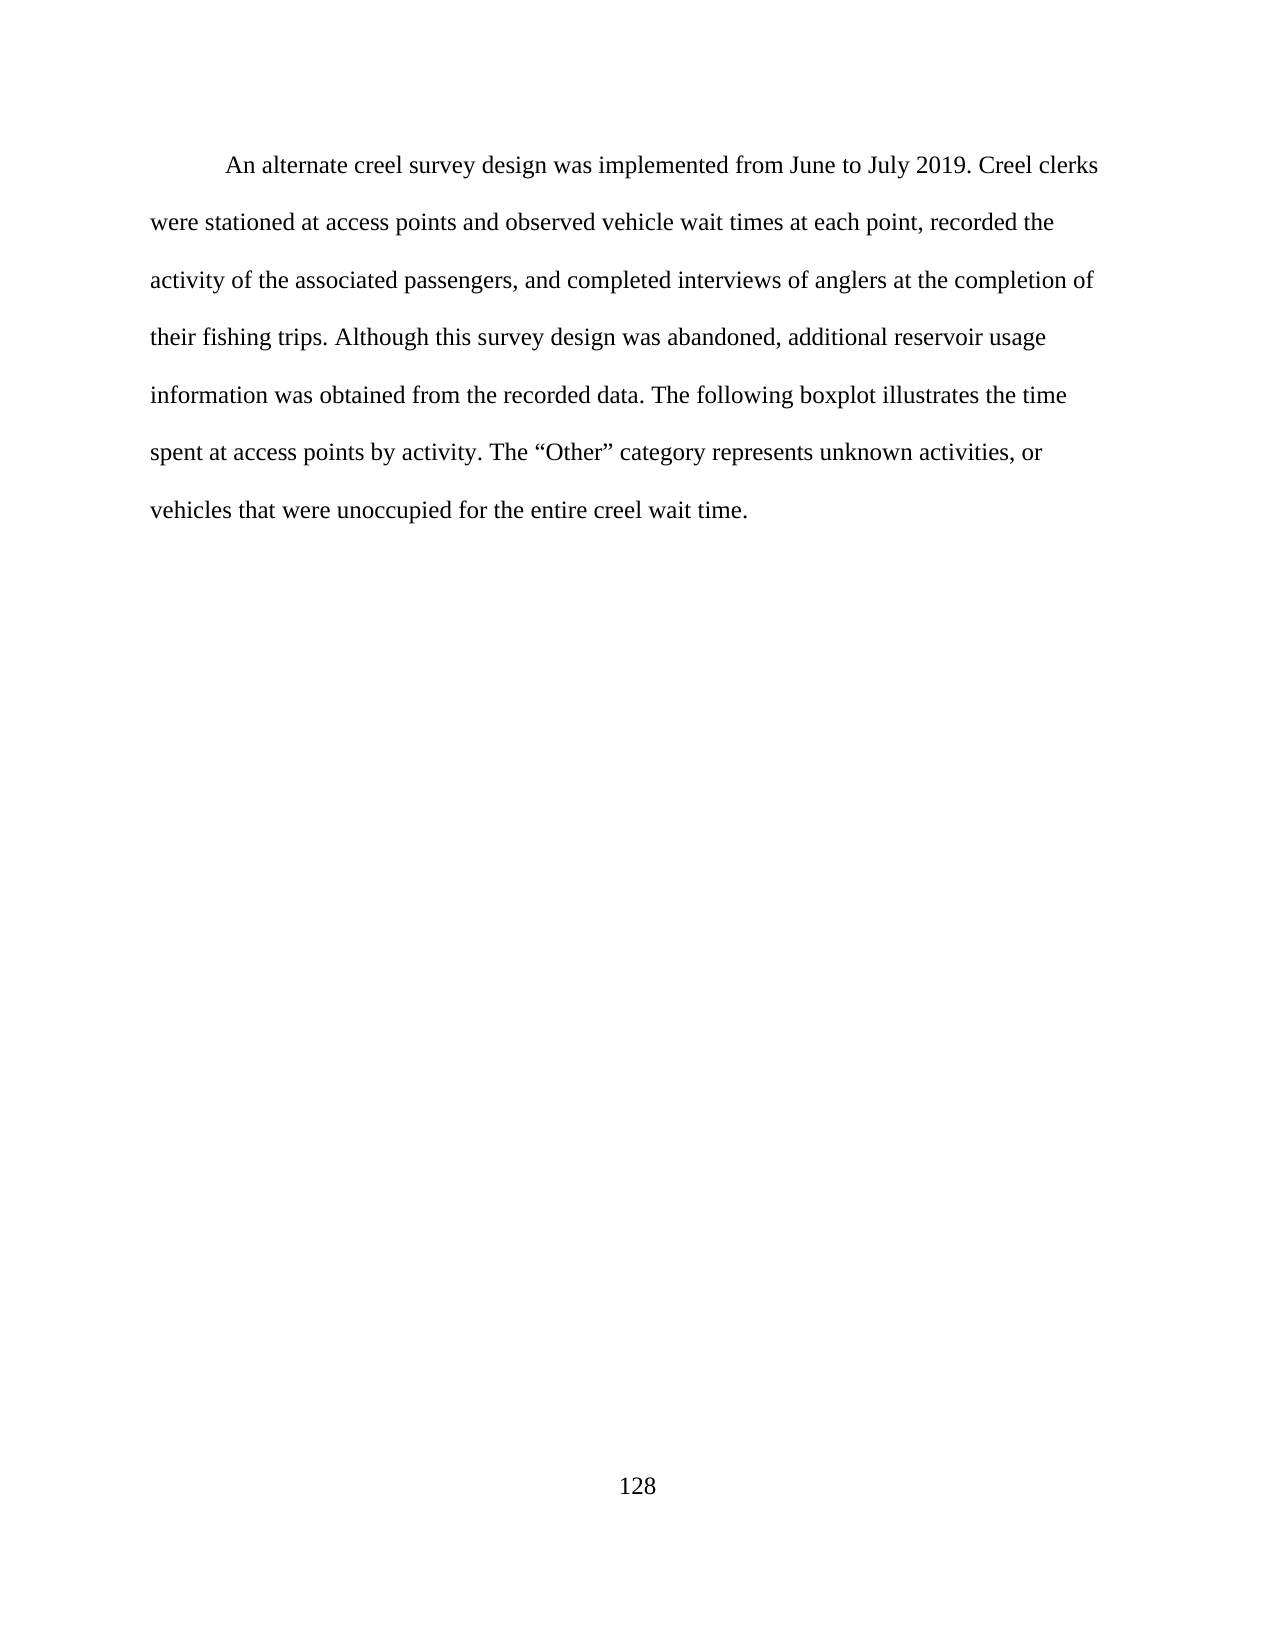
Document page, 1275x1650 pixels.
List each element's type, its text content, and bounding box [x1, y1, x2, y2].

text An alternate creel survey design was implemented from June to July 2019. Creel clerks were stationed at access points and observed vehicle wait times at each point, recorded the activity of the associated passengers, and completed interviews of anglers at the completion of their fishing trips. Although this survey design was abandoned, additional reservoir usage information was obtained from the recorded data. The following boxplot illustrates the time spent at access points by activity. The “Other” category represents unknown activities, or vehicles that were unoccupied for the entire creel wait time. [150, 150, 1125, 524]
